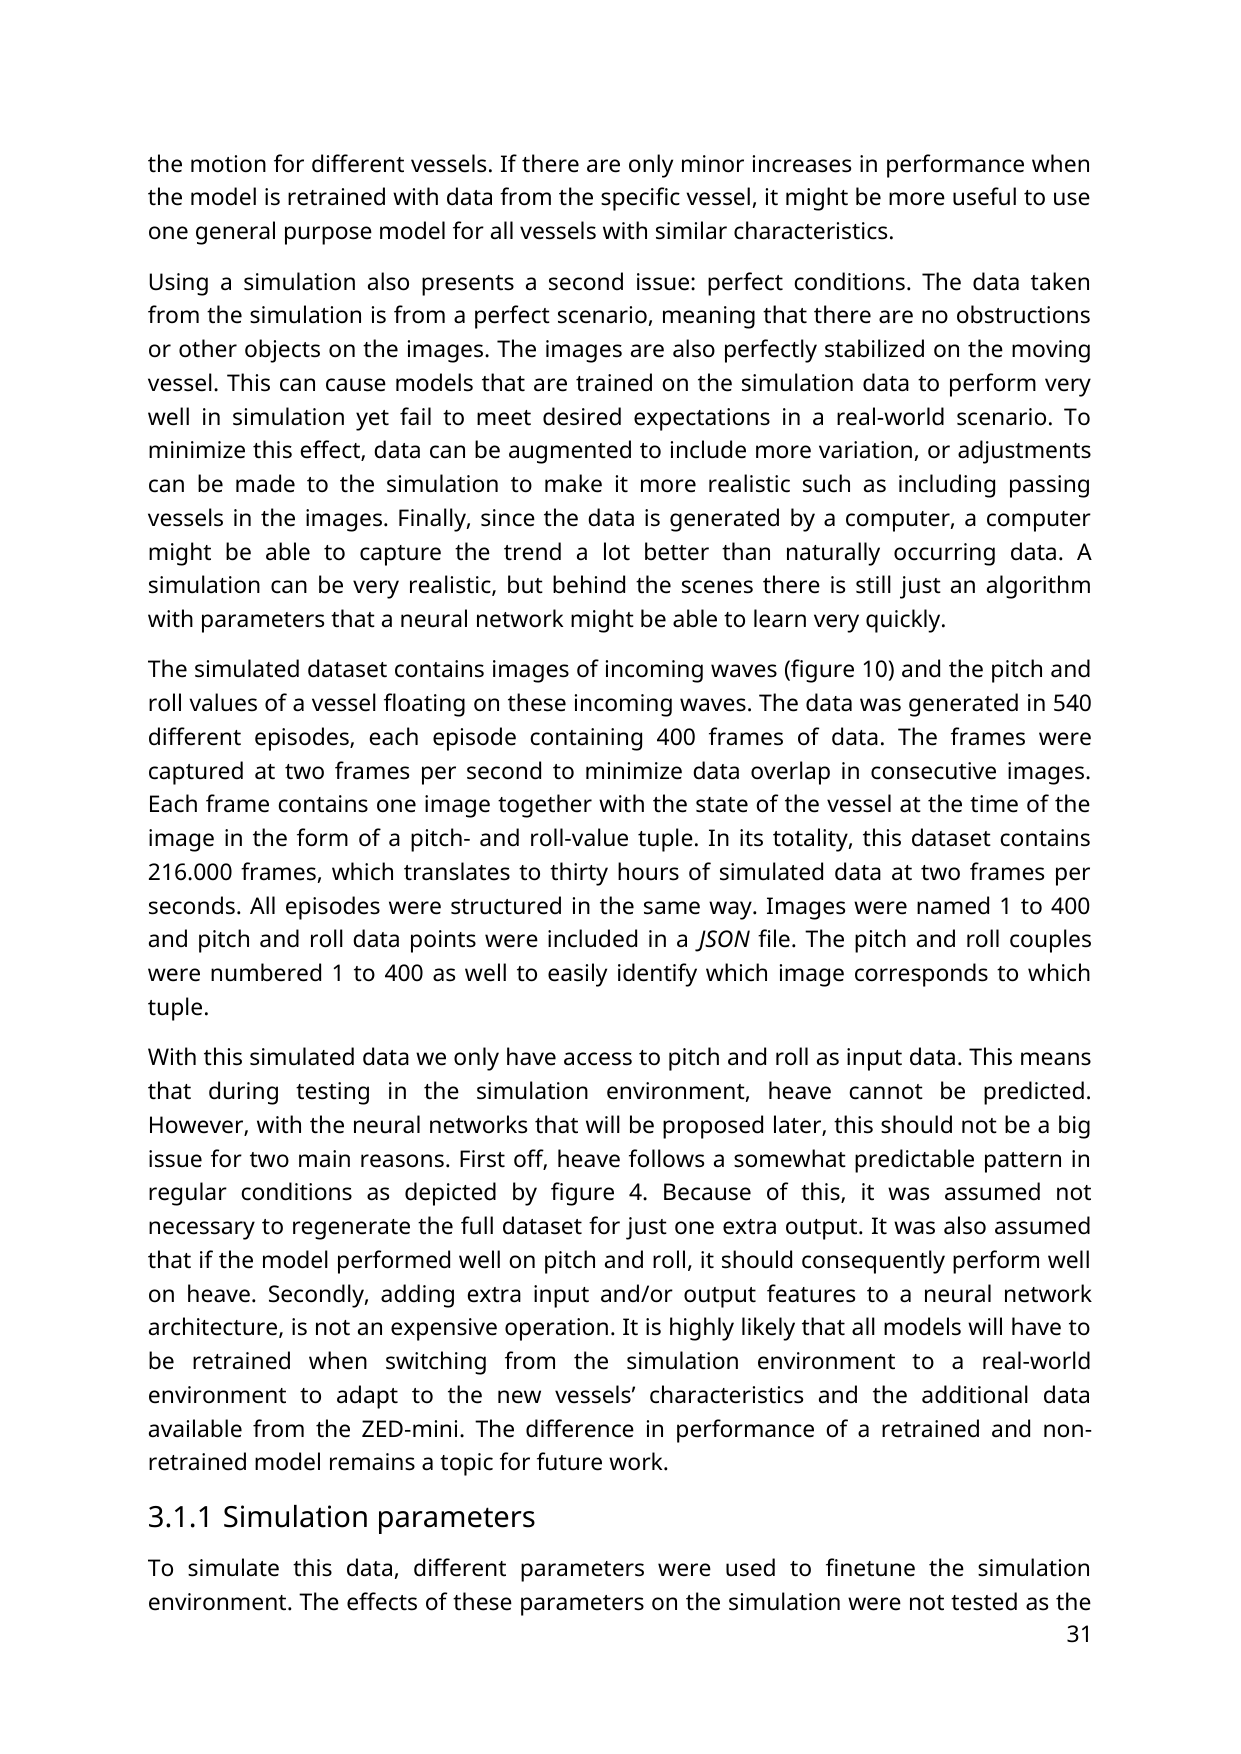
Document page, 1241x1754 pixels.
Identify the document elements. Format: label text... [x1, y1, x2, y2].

text The simulated dataset contains images of incoming waves (figure 10) and the pitch and roll values of a vessel floating on these incoming waves. The data was generated in 540 different episodes, each episode containing 400 frames of data. The frames were captured at two frames per second to minimize data overlap in consecutive images. Each frame contains one image together with the state of the vessel at the time of the image in the form of a pitch- and roll-value tuple. In its totality, this dataset contains 216.000 frames, which translates to thirty hours of simulated data at two frames per seconds. All episodes were structured in the same way. Images were named 1 to 400 and pitch and roll data points were included in a JSON file. The pitch and roll couples were numbered 1 to 400 as well to easily identify which image corresponds to which tuple. [148, 653, 1093, 1022]
subtitle Simulation parameters [148, 1497, 1093, 1536]
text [148, 1552, 1093, 1617]
text Using a simulation also presents a second issue: perfect conditions. The data taken from the simulation is from a perfect scenario, meaning that there are no obstructions or other objects on the images. The images are also perfectly stabilized on the moving vessel. This can cause models that are trained on the simulation data to perform very well in simulation yet fail to meet desired expectations in a real-world scenario. To minimize this effect, data can be augmented to include more variation, or adjustments can be made to the simulation to make it more realistic such as including passing vessels in the images. Finally, since the data is generated by a computer, a computer might be able to capture the trend a lot better than naturally occurring data. A simulation can be very realistic, but behind the scenes there is still just an algorithm with parameters that a neural network might be able to learn very quickly. [148, 266, 1093, 634]
text With this simulated data we only have access to pitch and roll as input data. This means that during testing in the simulation environment, heave cannot be predicted. However, with the neural networks that will be proposed later, this should not be a big issue for two main reasons. First off, heave follows a somewhat predictable pattern in regular conditions as depicted by figure 4. Because of this, it was assumed not necessary to regenerate the full dataset for just one extra output. It was also assumed that if the model performed well on pitch and roll, it should consequently perform well on heave. Secondly, adding extra input and/or output features to a neural network architecture, is not an expensive operation. It is highly likely that all models will have to be retrained when switching from the simulation environment to a real-world environment to adapt to the new vessels’ characteristics and the additional data available from the ZED-mini. The difference in performance of a retrained and non-retrained model remains a topic for future work. [148, 1041, 1093, 1478]
